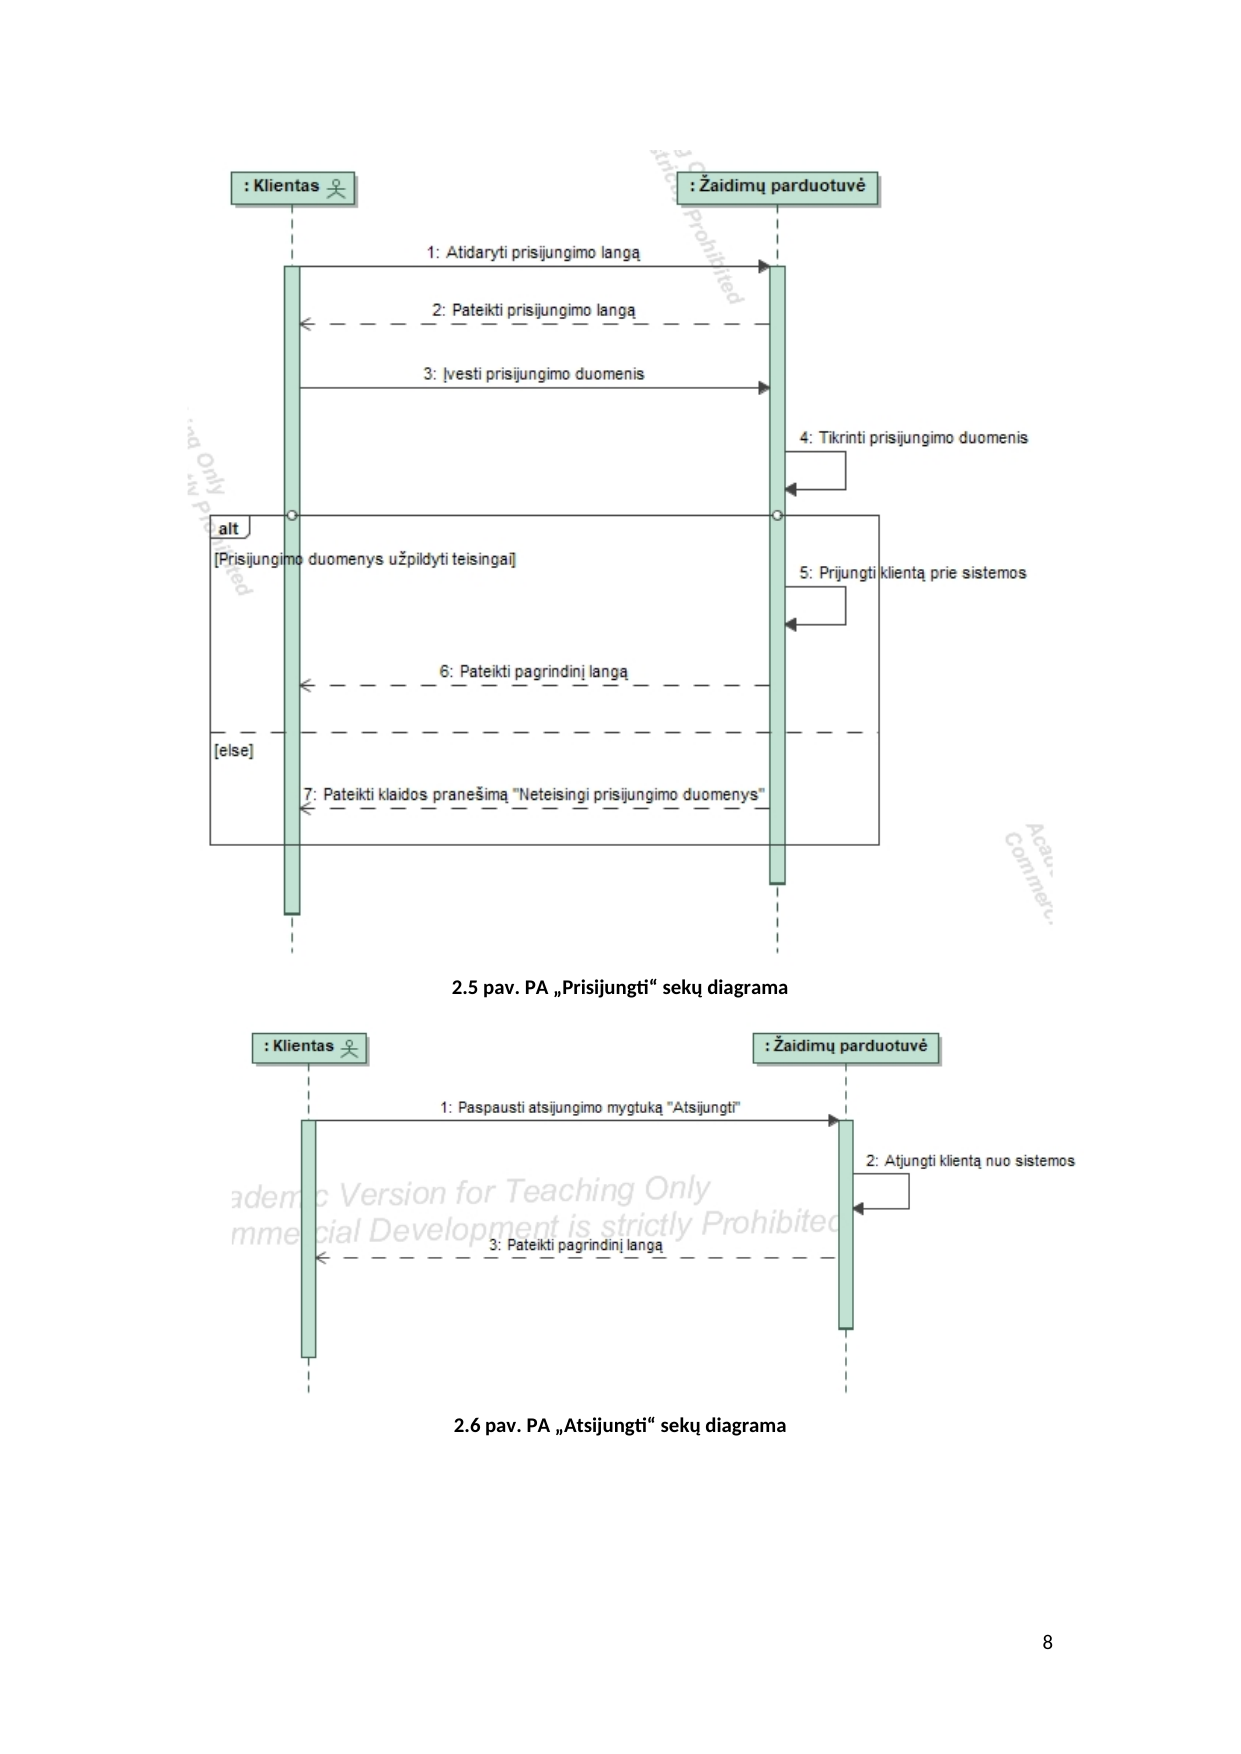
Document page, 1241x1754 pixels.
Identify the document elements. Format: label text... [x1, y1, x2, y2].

picture [187, 150, 1053, 975]
picture [231, 1012, 1098, 1413]
